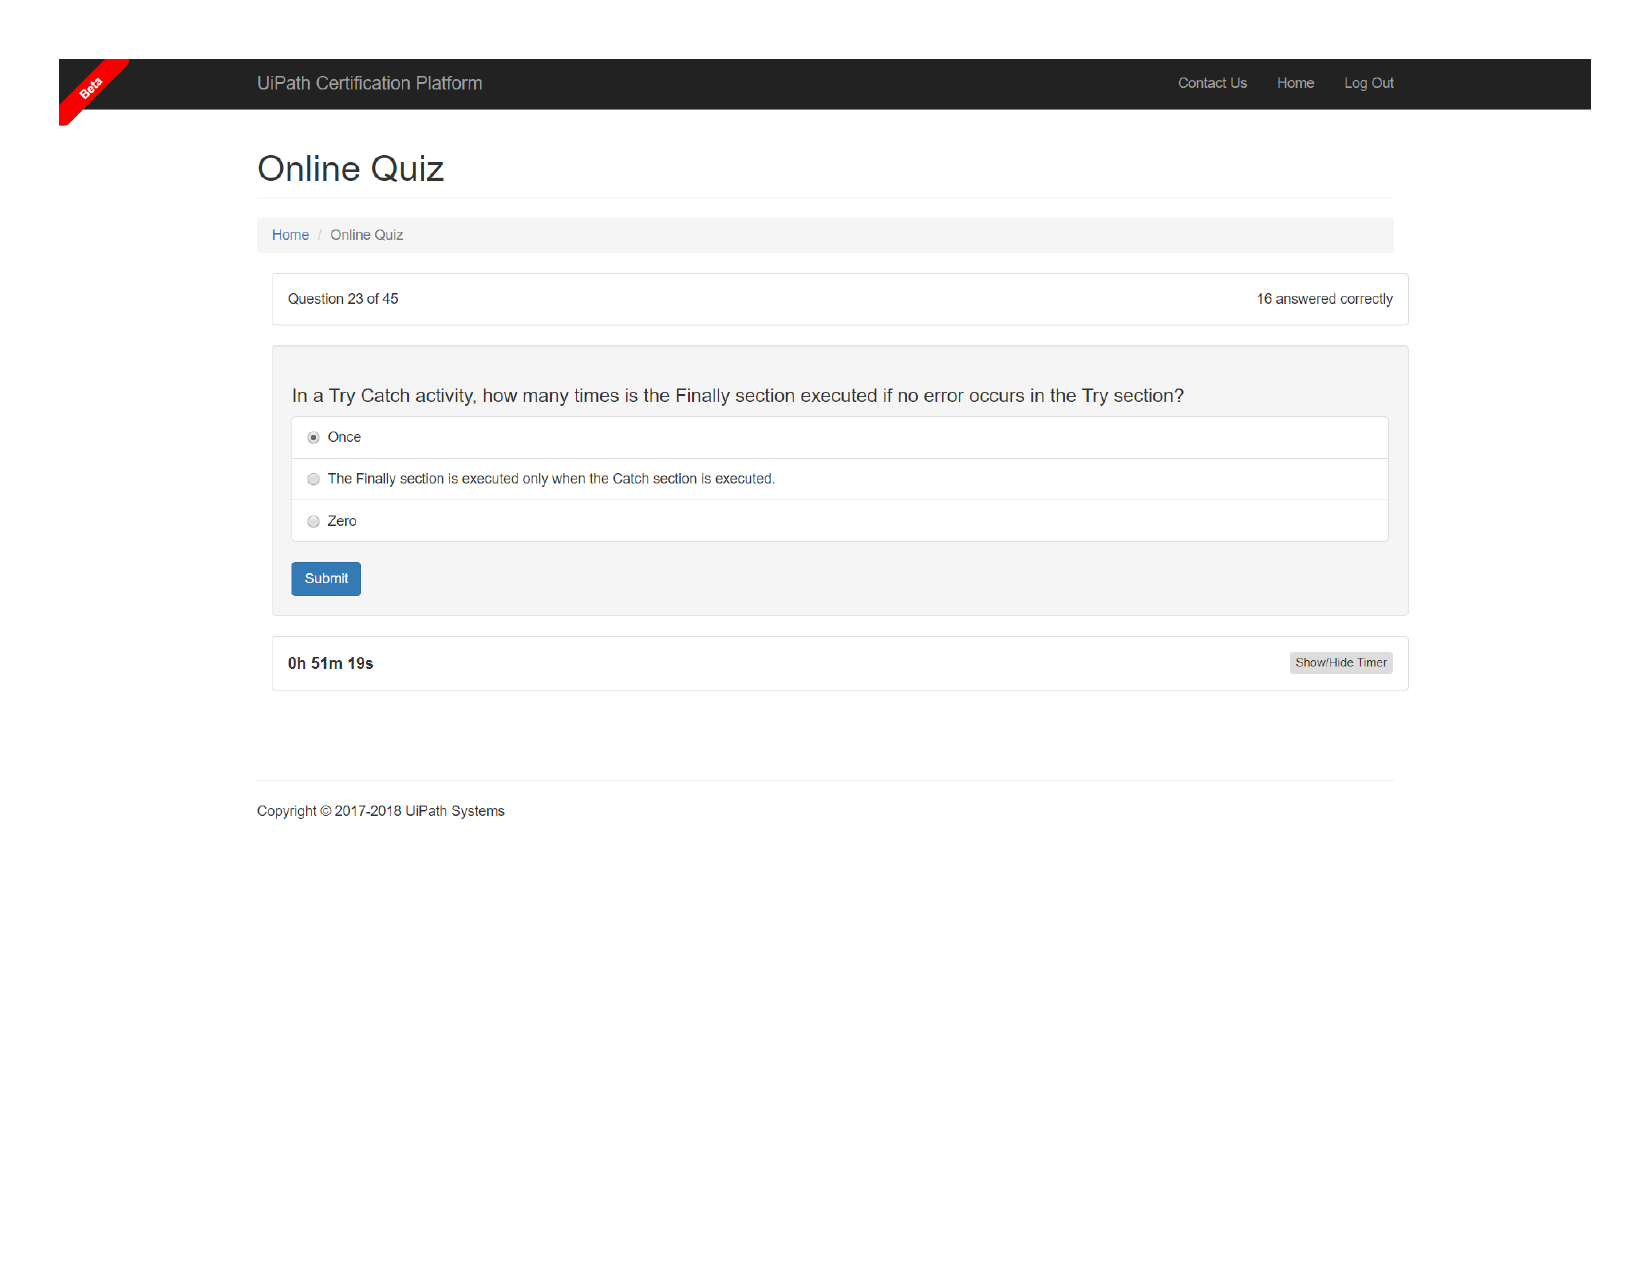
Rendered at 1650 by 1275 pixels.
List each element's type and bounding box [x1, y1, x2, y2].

picture [59, 59, 1591, 921]
